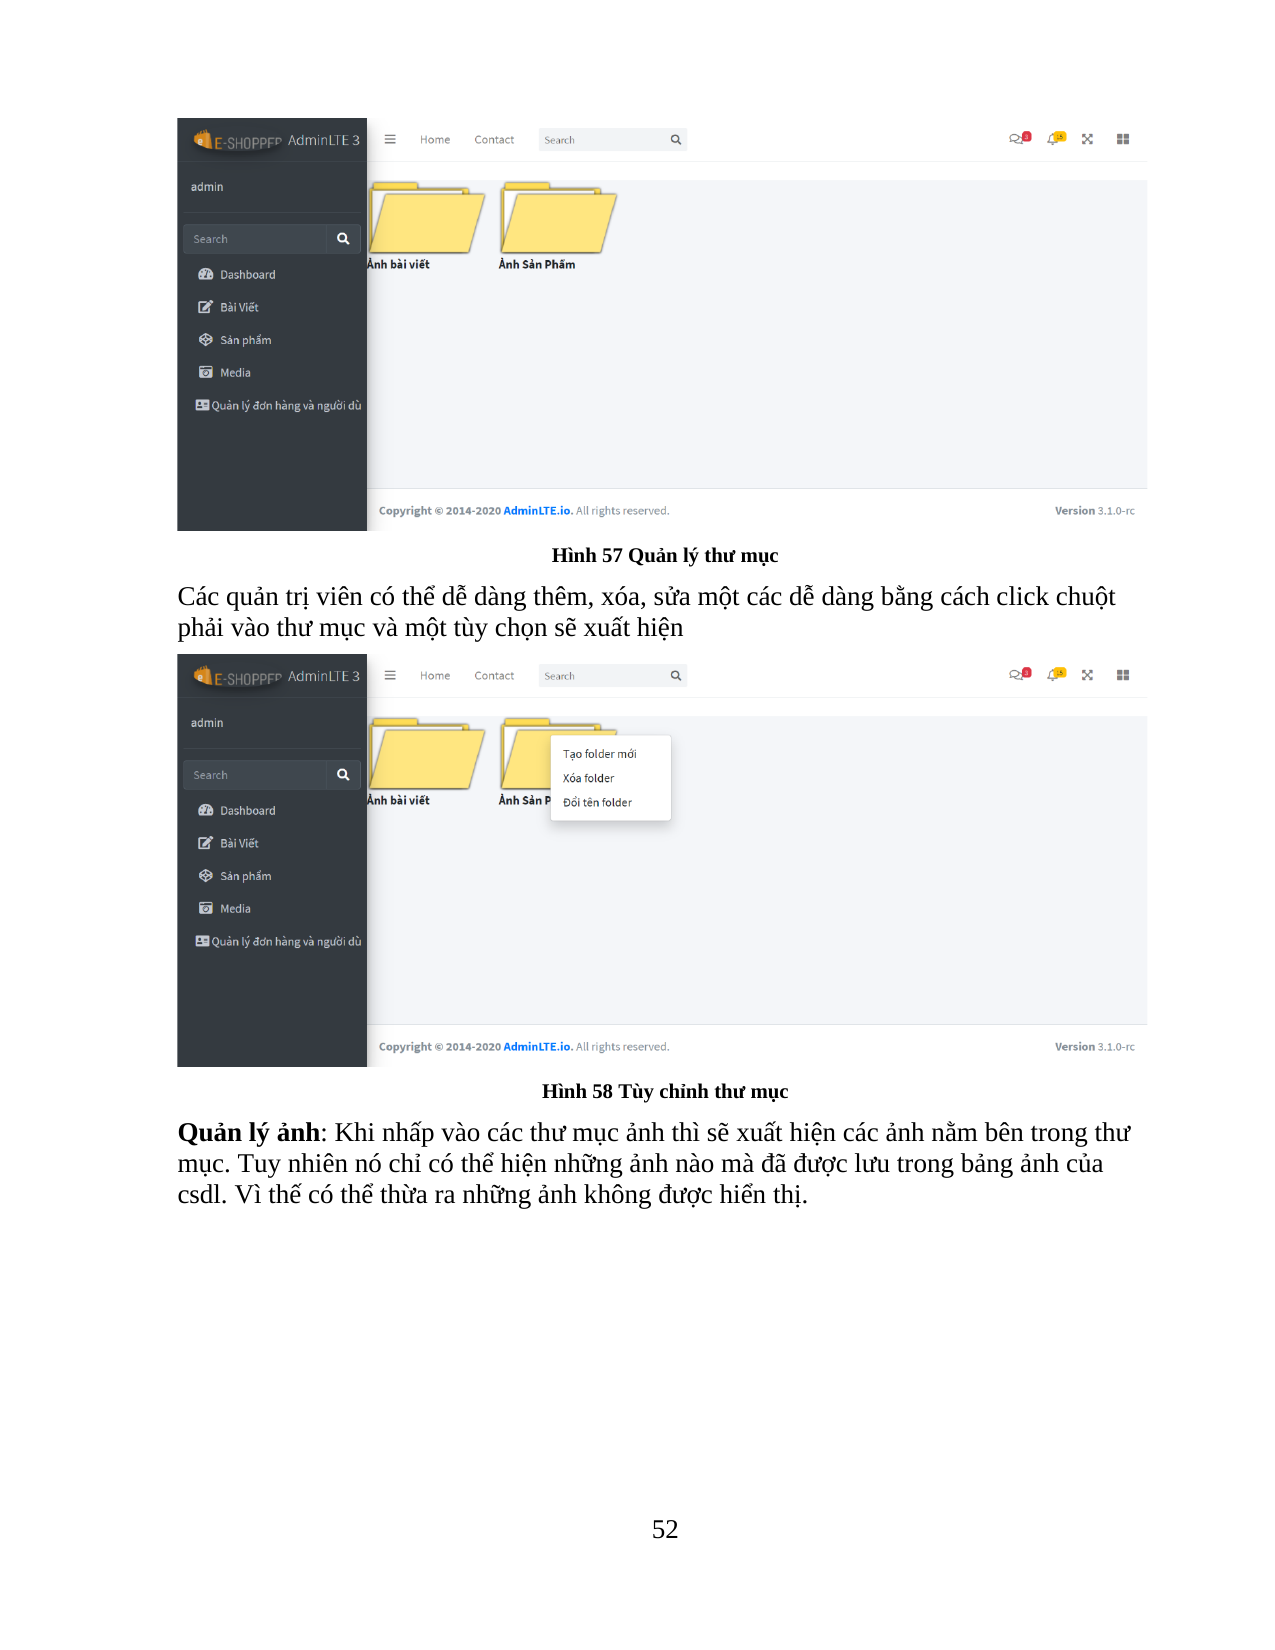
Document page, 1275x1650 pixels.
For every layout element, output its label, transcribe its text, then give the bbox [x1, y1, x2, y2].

text Các quản trị viên có thể dễ dàng thêm, xóa, sửa một các dễ dàng bằng cách click chuột phải vào thư mục và một tùy chọn sẽ xuất hiện [177, 580, 1153, 642]
picture [177, 118, 1152, 531]
text Quản lý ảnh: Khi nhấp vào các thư mục ảnh thì sẽ xuất hiện các ảnh nằm bên trong thư mục. Tuy nhiên nó chỉ có thể hiện những ảnh nào mà đã được lưu trong bảng ảnh của csdl. Vì thế có thể thừa ra những ảnh không được hiển thị. [177, 1116, 1153, 1209]
picture [177, 654, 1152, 1067]
